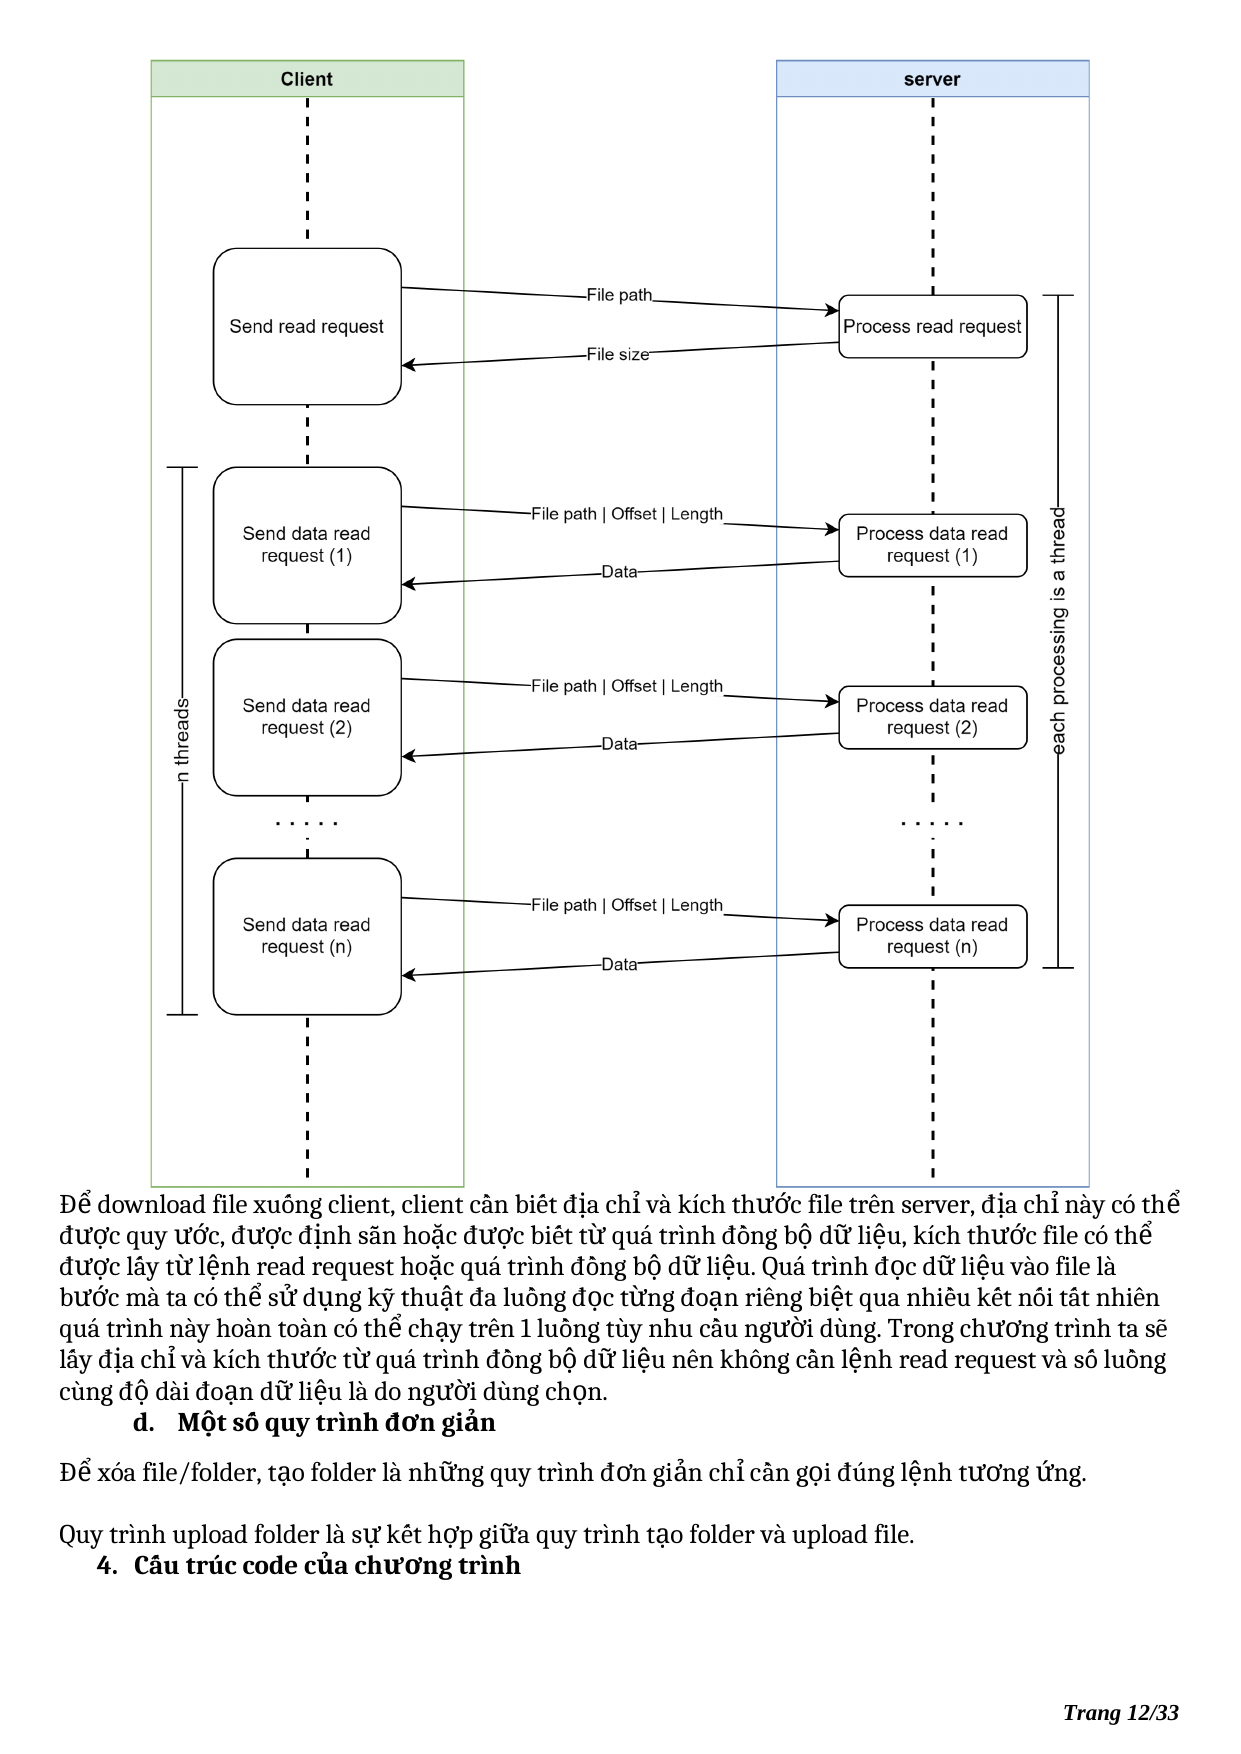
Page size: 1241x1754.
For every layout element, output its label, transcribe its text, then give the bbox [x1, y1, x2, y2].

text Để download file xuống client, client cần biết địa chỉ và kích thước file trên server, địa chỉ này có thể được quy ước, được định sẵn hoặc được biết từ quá trình đồng bộ dữ liệu, kích thước file có thể được lấy từ lệnh read request hoặc quá trình đồng bộ dữ liệu. Quá trình đọc dữ liệu vào file là bước mà ta có thể sử dụng kỹ thuật đa luồng đọc từng đoạn riêng biệt qua nhiều kết nối tất nhiên quá trình này hoàn toàn có thể chạy trên 1 luồng tùy nhu cầu người dùng. Trong chương trình ta sẽ lấy địa chỉ và kích thước từ quá trình đồng bộ dữ liệu nên không cần lệnh read request và số luồng cùng độ dài đoạn dữ liệu là do người dùng chọn. [59, 1189, 1181, 1407]
text Để xóa file/folder, tạo folder là những quy trình đơn giản chỉ cần gọi đúng lệnh tương ứng. [59, 1457, 1181, 1488]
list Cấu trúc code của chương trình [97, 1550, 1181, 1582]
list Một số quy trình đơn giản [133, 1407, 1181, 1438]
text Quy trình upload folder là sự kết hợp giữa quy trình tạo folder và upload file. [59, 1519, 1181, 1550]
picture [150, 59, 1090, 1189]
